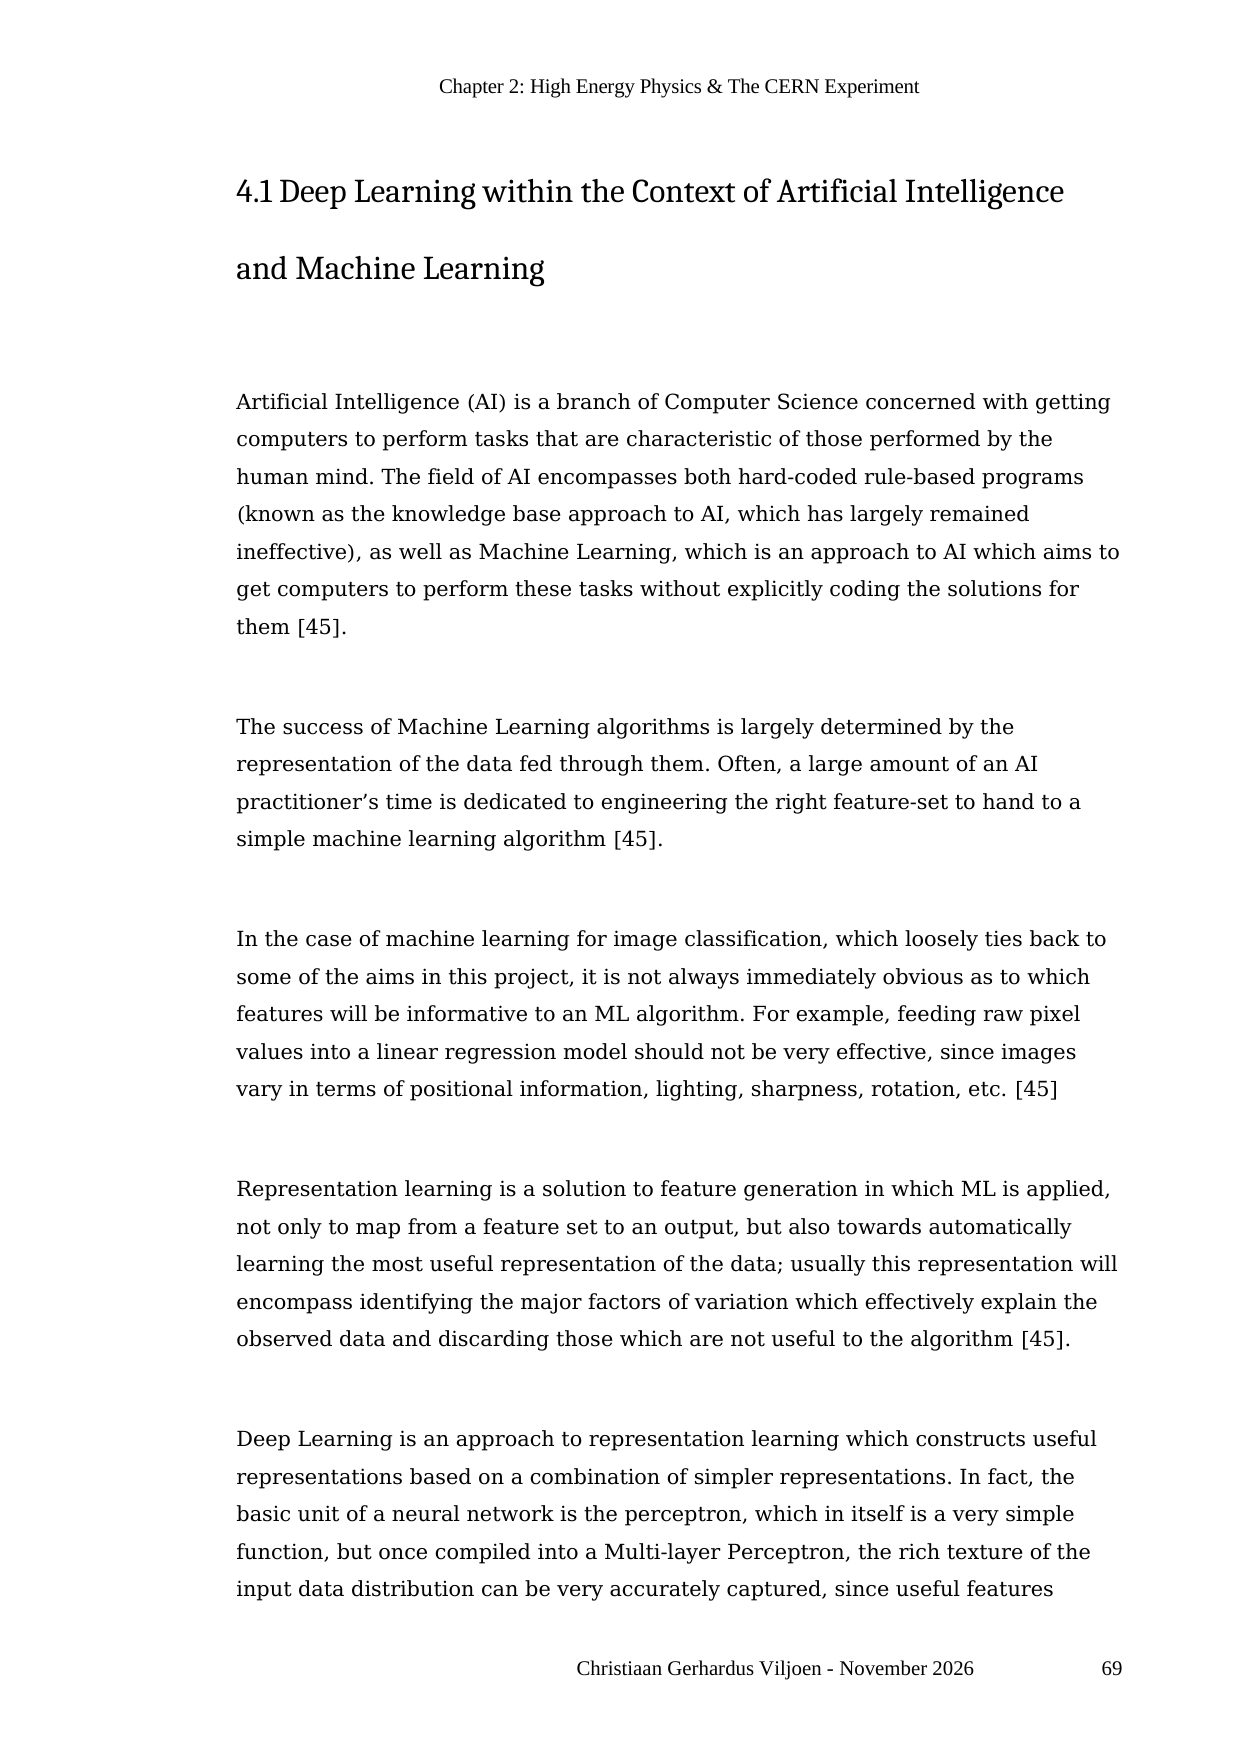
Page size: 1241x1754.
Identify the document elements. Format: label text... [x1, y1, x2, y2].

text In the case of machine learning for image classification, which loosely ties back to some of the aims in this project, it is not always immediately obvious as to which features will be informative to an ML algorithm. For example, feeding raw pixel values into a linear regression model should not be very effective, since images vary in terms of positional information, lighting, sharpness, rotation, etc. [236, 926, 1122, 1101]
subtitle Deep Learning within the Context of Artificial Intelligence and Machine Learning [236, 173, 1122, 288]
text Artificial Intelligence (AI) is a branch of Computer Science concerned with getting computers to perform tasks that are characteristic of those performed by the human mind. The field of AI encompasses both hard-coded rule-based programs (known as the knowledge base approach to AI, which has largely remained ineffective), as well as Machine Learning, which is an approach to AI which aims to get computers to perform these tasks without explicitly coding the solutions for them . [236, 389, 1122, 639]
text The success of Machine Learning algorithms is largely determined by the representation of the data fed through them. Often, a large amount of an AI practitioner’s time is dedicated to engineering the right feature-set to hand to a simple machine learning algorithm . [236, 714, 1122, 851]
text Representation learning is a solution to feature generation in which ML is applied, not only to map from a feature set to an output, but also towards automatically learning the most useful representation of the data; usually this representation will encompass identifying the major factors of variation which effectively explain the observed data and discarding those which are not useful to the algorithm . [236, 1176, 1122, 1351]
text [236, 1426, 1122, 1601]
